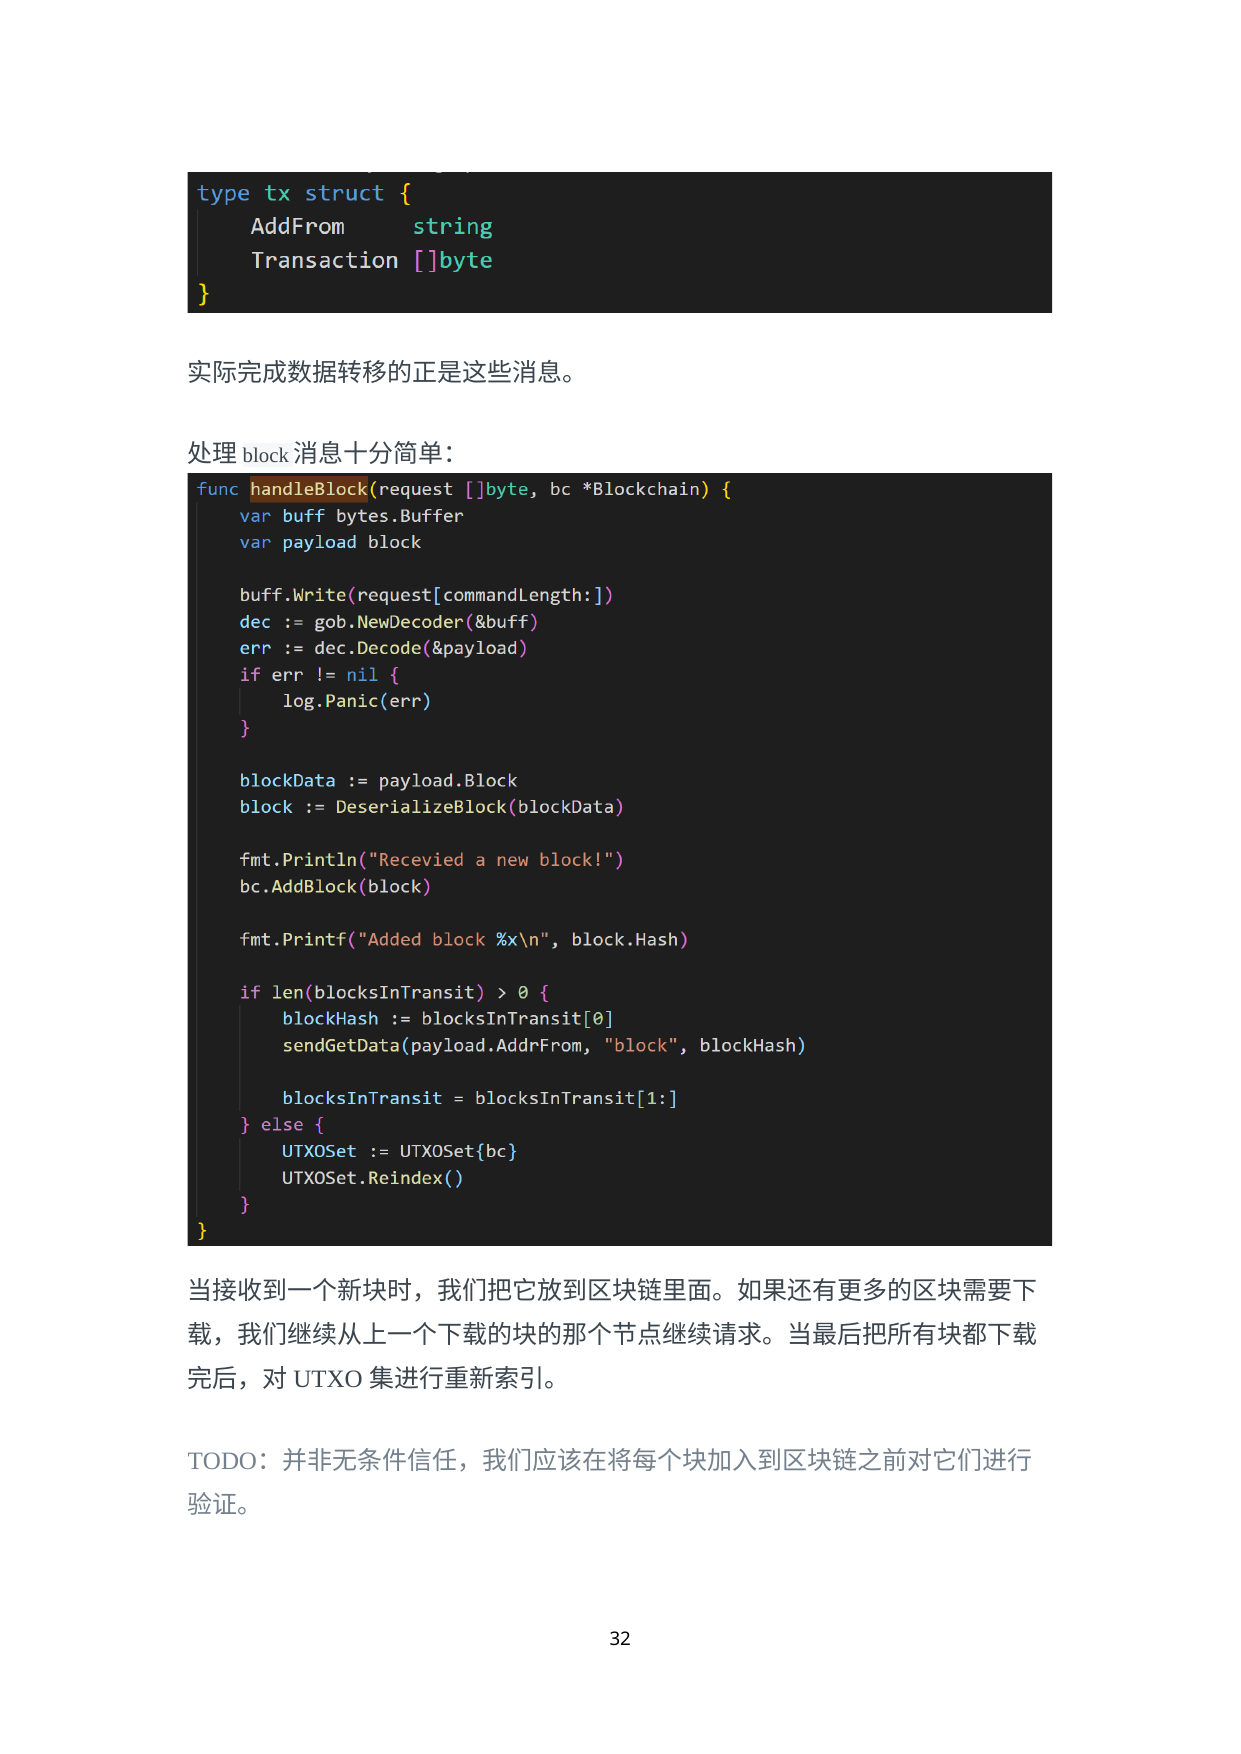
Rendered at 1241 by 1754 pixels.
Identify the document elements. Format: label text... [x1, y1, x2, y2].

text 处理block消息十分简单： [187, 430, 1053, 473]
picture [187, 172, 1053, 313]
text TODO：并非无条件信任，我们应该在将每个块加入到区块链之前对它们进行验证。 [187, 1437, 1053, 1525]
picture [187, 473, 1053, 1246]
text 当接收到一个新块时，我们把它放到区块链里面。如果还有更多的区块需要下载，我们继续从上一个下载的块的那个节点继续请求。当最后把所有块都下载完后，对 UTXO 集进行重新索引。 [187, 1267, 1053, 1399]
text 实际完成数据转移的正是这些消息。 [187, 348, 1053, 392]
